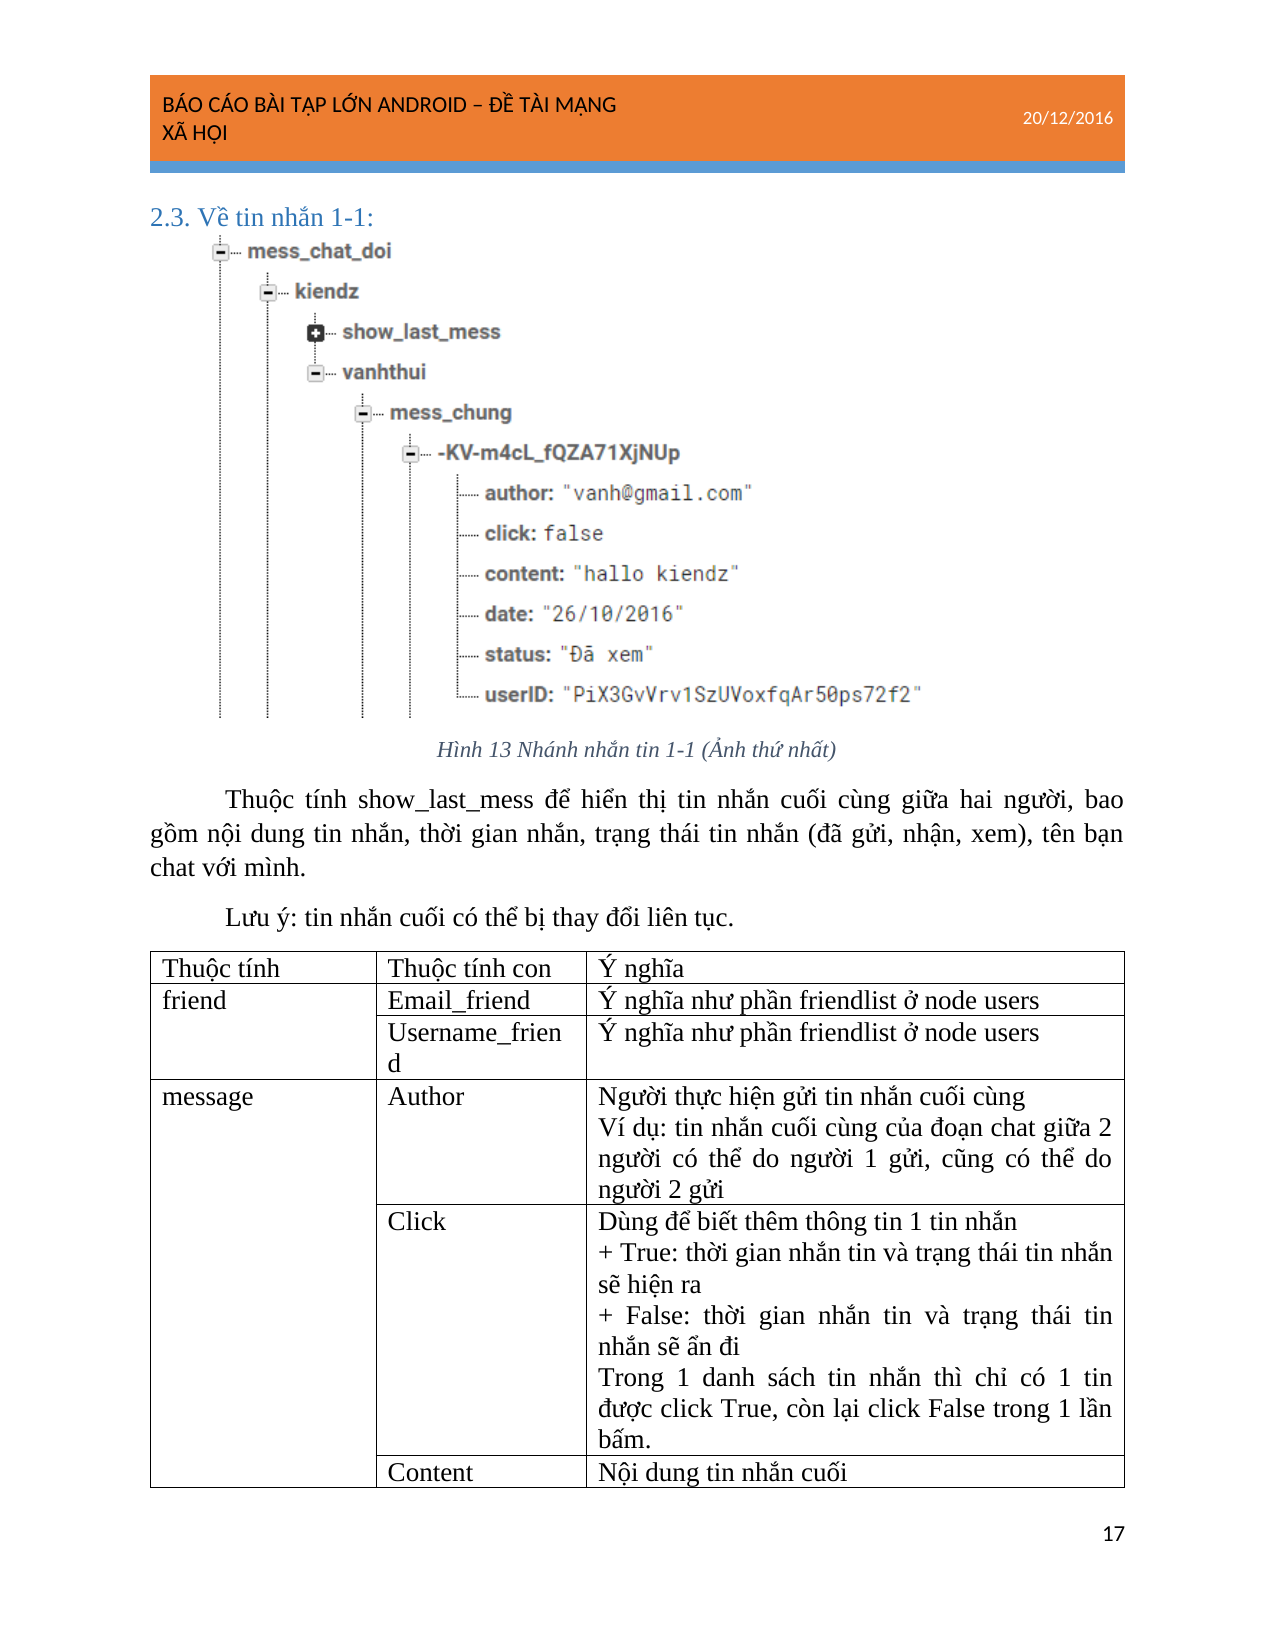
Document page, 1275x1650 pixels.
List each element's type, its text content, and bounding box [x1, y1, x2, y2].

table_cell Content [377, 1456, 586, 1487]
picture [198, 234, 1077, 718]
text Hình 13 Nhánh nhắn tin 1-1 (Ảnh thứ nhất) [150, 736, 1125, 763]
table_cell Nội dung tin nhắn cuối [587, 1456, 1124, 1487]
table_header Thuộc tính [151, 952, 376, 983]
table_cell Ý nghĩa như phần friendlist ở node users [587, 984, 1124, 1015]
table_header Thuộc tính con [377, 952, 586, 983]
table_cell Author [377, 1080, 586, 1204]
table_cell message [151, 1080, 376, 1487]
table_cell Người thực hiện gửi tin nhắn cuối cùng Ví dụ: tin nhắn cuối cùng của đoạn chat giữa 2 người có thể do người 1 gửi, cũng có thể do người 2 gửi [587, 1080, 1124, 1204]
subtitle 2.3. Về tin nhắn 1-1: [150, 201, 1125, 232]
table_cell Dùng để biết thêm thông tin 1 tin nhắn + True: thời gian nhắn tin và trạng thái tin nhắn sẽ hiện ra + False: thời gian nhắn tin và trạng thái tin nhắn sẽ ẩn đi Trong 1 danh sách tin nhắn thì chỉ có 1 tin được click True, còn lại click False trong 1 lần bấm. [587, 1205, 1124, 1454]
text Thuộc tính show_last_mess để hiển thị tin nhắn cuối cùng giữa hai người, bao gồm nội dung tin nhắn, thời gian nhắn, trạng thái tin nhắn (đã gửi, nhận, xem), tên bạn chat với mình. [150, 783, 1125, 882]
table_cell Ý nghĩa như phần friendlist ở node users [587, 1016, 1124, 1079]
text Lưu ý: tin nhắn cuối có thể bị thay đổi liên tục. [150, 901, 1125, 932]
table_cell Click [377, 1205, 586, 1454]
table_cell friend [151, 984, 376, 1079]
table_header Ý nghĩa [587, 952, 1124, 983]
table_cell Email_friend [377, 984, 586, 1015]
table_cell Username_friend [377, 1016, 586, 1079]
